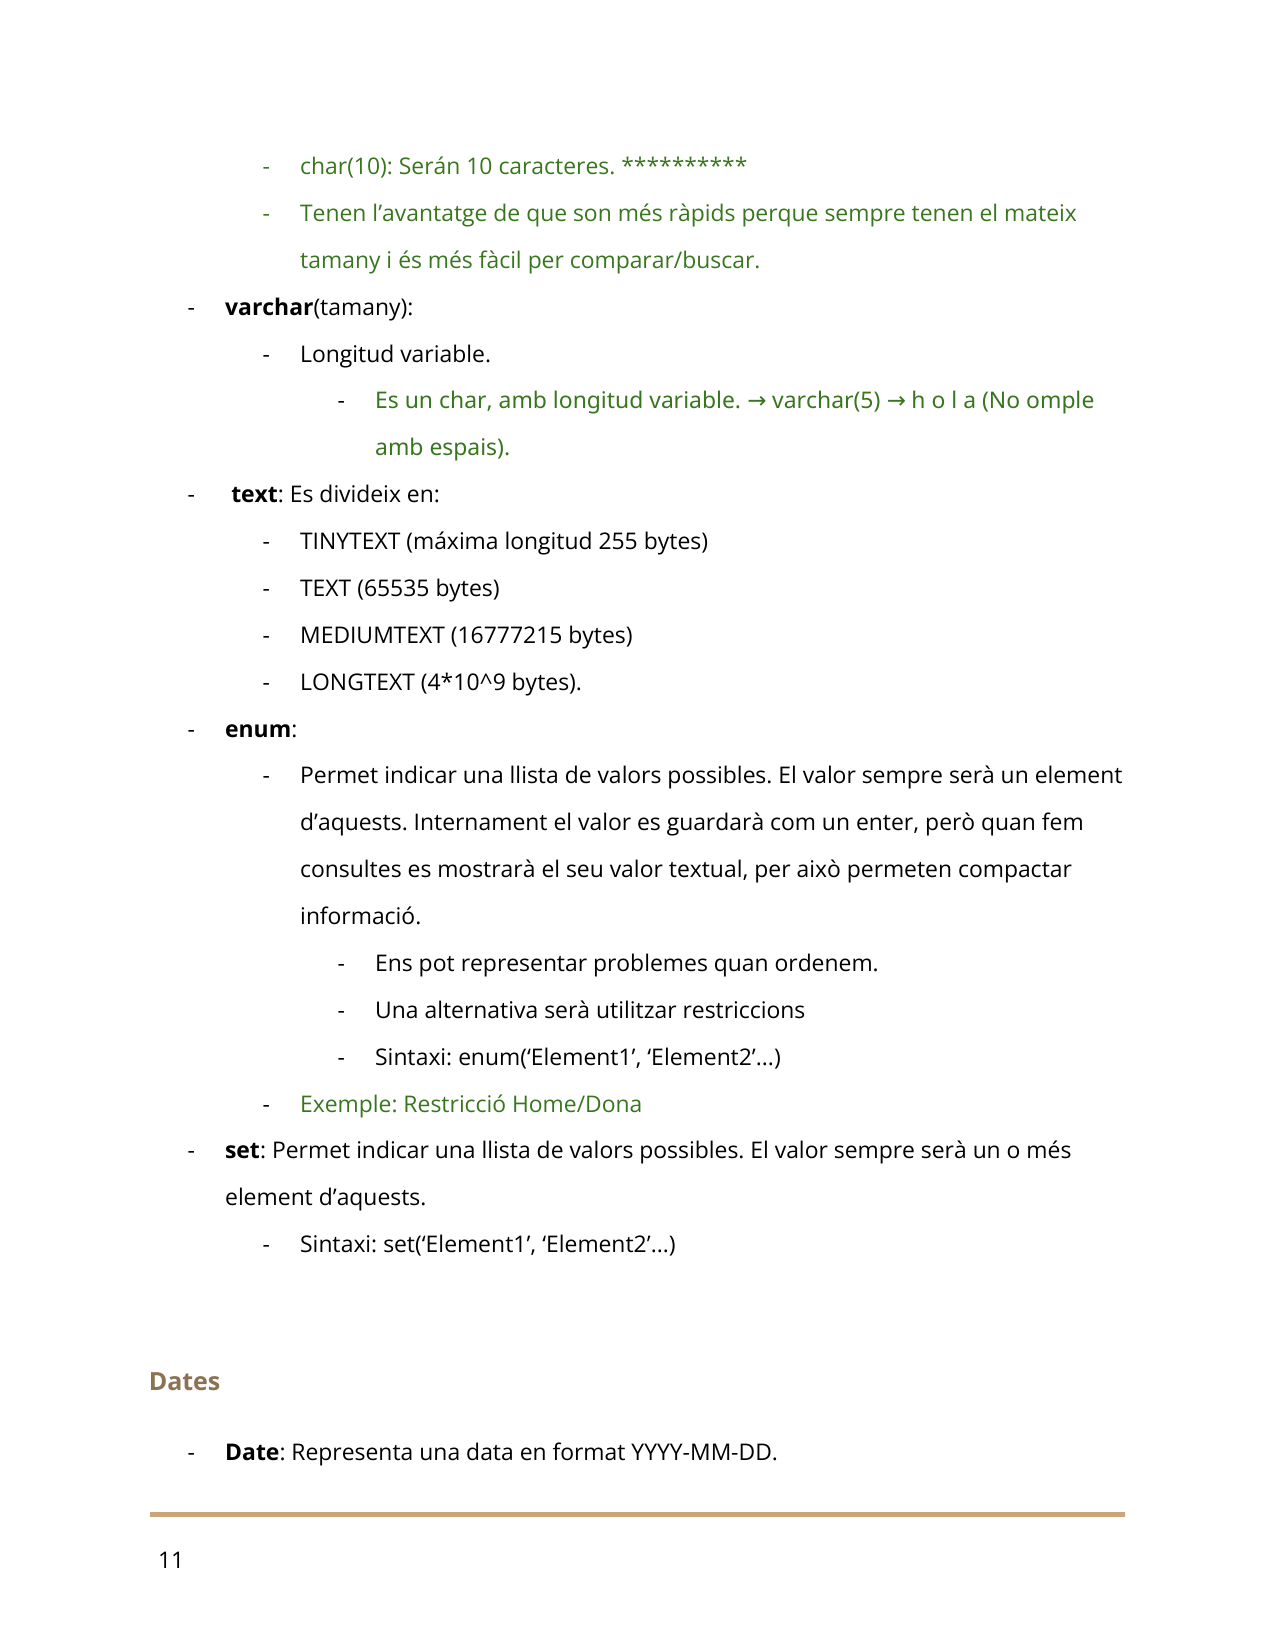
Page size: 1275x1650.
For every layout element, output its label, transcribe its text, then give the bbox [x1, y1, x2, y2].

list Sintaxi: enum(‘Element1’, ‘Element2’...) [337, 1041, 1125, 1072]
list TINYTEXT (máxima longitud 255 bytes) [262, 525, 1125, 556]
picture [150, 1512, 1125, 1517]
list Longitud variable. [262, 337, 1125, 369]
list Es un char, amb longitud variable. → varchar(5) → h o l a (No omple amb espais). [337, 384, 1125, 462]
list Sintaxi: set(‘Element1’, ‘Element2’...) [262, 1228, 1125, 1259]
list enum: [187, 712, 1125, 744]
list char(10): Serán 10 caracteres. ********** [262, 150, 1125, 181]
list Ens pot representar problemes quan ordenem. [337, 947, 1125, 978]
list Date: Representa una data en format YYYY-MM-DD. [187, 1435, 1125, 1467]
list varchar(tamany): [187, 291, 1125, 322]
list Una alternativa serà utilitzar restriccions [337, 994, 1125, 1025]
list set: Permet indicar una llista de valors possibles. El valor sempre serà un o més element d’aquests. [187, 1134, 1125, 1212]
list Tenen l’avantatge de que son més ràpids perque sempre tenen el mateix tamany i és més fàcil per comparar/buscar. [262, 197, 1125, 275]
subtitle Dates [148, 1363, 1125, 1398]
list text: Es divideix en: [187, 478, 1125, 509]
list Permet indicar una llista de valors possibles. El valor sempre serà un element d’aquests. Internament el valor es guardarà com un enter, però quan fem consultes es mostrarà el seu valor textual, per això permeten compactar informació. [262, 759, 1125, 931]
list MEDIUMTEXT (16777215 bytes) [262, 619, 1125, 650]
list LONGTEXT (4*10^9 bytes). [262, 666, 1125, 697]
list Exemple: Restricció Home/Dona [262, 1087, 1125, 1119]
list TEXT (65535 bytes) [262, 572, 1125, 603]
